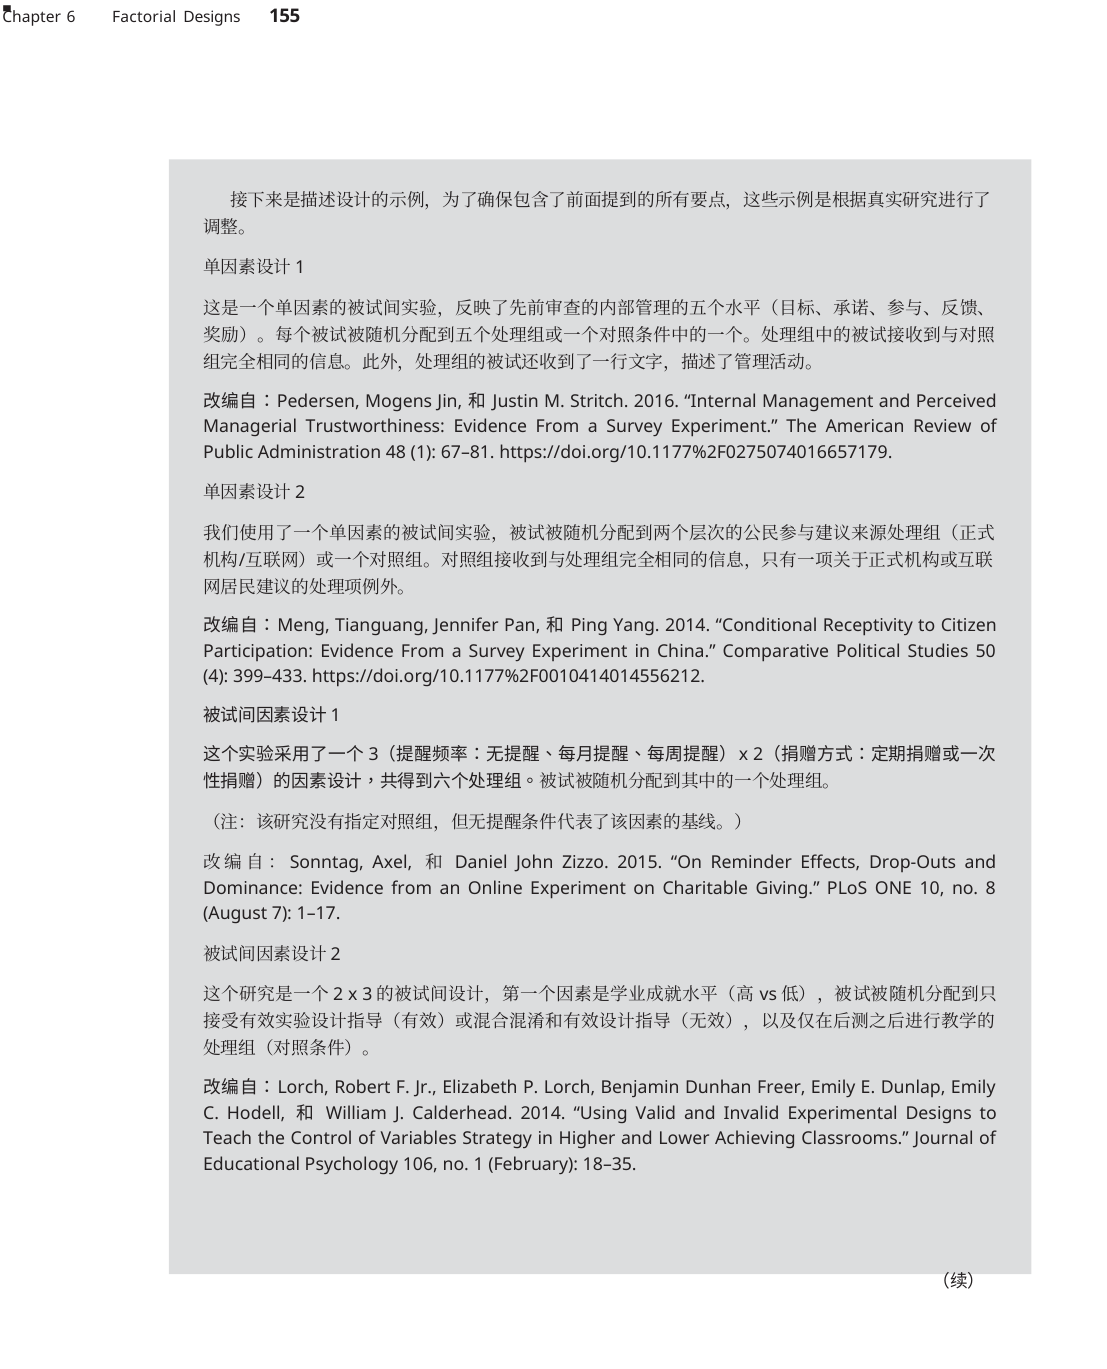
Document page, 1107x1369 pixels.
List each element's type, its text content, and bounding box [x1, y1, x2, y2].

text 我们使用了一个单因素的被试间实验，被试被随机分配到两个层次的公民参与建议来源处理组（正式机构/互联网）或一个对照组。对照组接收到与处理组完全相同的信息，只有一项关于正式机构或互联网居民建议的处理项例外。 [203, 519, 997, 598]
text 改编自：Meng, Tianguang, Jennifer Pan, 和 Ping Yang. 2014. “Conditional Receptivity to Citizen Participation: Evidence From a Survey Experiment in China.” Comparative Political Studies 50 (4): 399–433. https://doi.org/10.1177%2F0010414014556212. [203, 613, 997, 688]
text 改编自：Lorch, Robert F. Jr., Elizabeth P. Lorch, Benjamin Dunhan Freer, Emily E. Dunlap, Emily C. Hodell, 和 William J. Calderhead. 2014. “Using Valid and Invalid Experimental Designs to Teach the Control of Variables Strategy in Higher and Lower Achieving Classrooms.” Journal of Educational Psychology 106, no. 1 (February): 18–35. [203, 1074, 997, 1175]
text 改编自：Pedersen, Mogens Jin, 和 Justin M. Stritch. 2016. “Internal Management and Perceived Managerial Trustworthiness: Evidence From a Survey Experiment.” The American Review of Public Administration 48 (1): 67–81. https://doi.org/10.1177%2F0275074016657179. [203, 388, 997, 463]
text 改编自：Sonntag, Axel, 和 Daniel John Zizzo. 2015. “On Reminder Effects, Drop-Outs and Dominance: Evidence from an Online Experiment on Charitable Giving.” PLoS ONE 10, no. 8 (August 7): 1–17. [203, 848, 997, 925]
text 被试间因素设计1 [203, 703, 997, 727]
text 这是一个单因素的被试间实验，反映了先前审查的内部管理的五个水平（目标、承诺、参与、反馈、奖励）。每个被试被随机分配到五个处理组或一个对照条件中的一个。处理组中的被试接收到与对照组完全相同的信息。此外，处理组的被试还收到了一行文字，描述了管理活动。 [203, 294, 997, 373]
text 这个研究是一个2 x 3的被试间设计，第一个因素是学业成就水平（高vs低），被试被随机分配到只接受有效实验设计指导（有效）或混合混淆和有效设计指导（无效），以及仅在后测之后进行教学的处理组（对照条件）。 [203, 980, 997, 1060]
text （续） [878, 1268, 997, 1292]
text 单因素设计2 [203, 478, 997, 504]
text 这个实验采用了一个3（提醒频率：无提醒、每月提醒、每周提醒）x 2（捐赠方式：定期捐赠或一次性捐赠）的因素设计，共得到六个处理组。被试被随机分配到其中的一个处理组。 [203, 742, 997, 793]
text 被试间因素设计2 [203, 940, 997, 965]
text 接下来是描述设计的示例，为了确保包含了前面提到的所有要点，这些示例是根据真实研究进行了调整。 [203, 186, 1003, 239]
text （注：该研究没有指定对照组，但无提醒条件代表了该因素的基线。） [203, 808, 997, 833]
text 单因素设计1 [203, 253, 997, 279]
